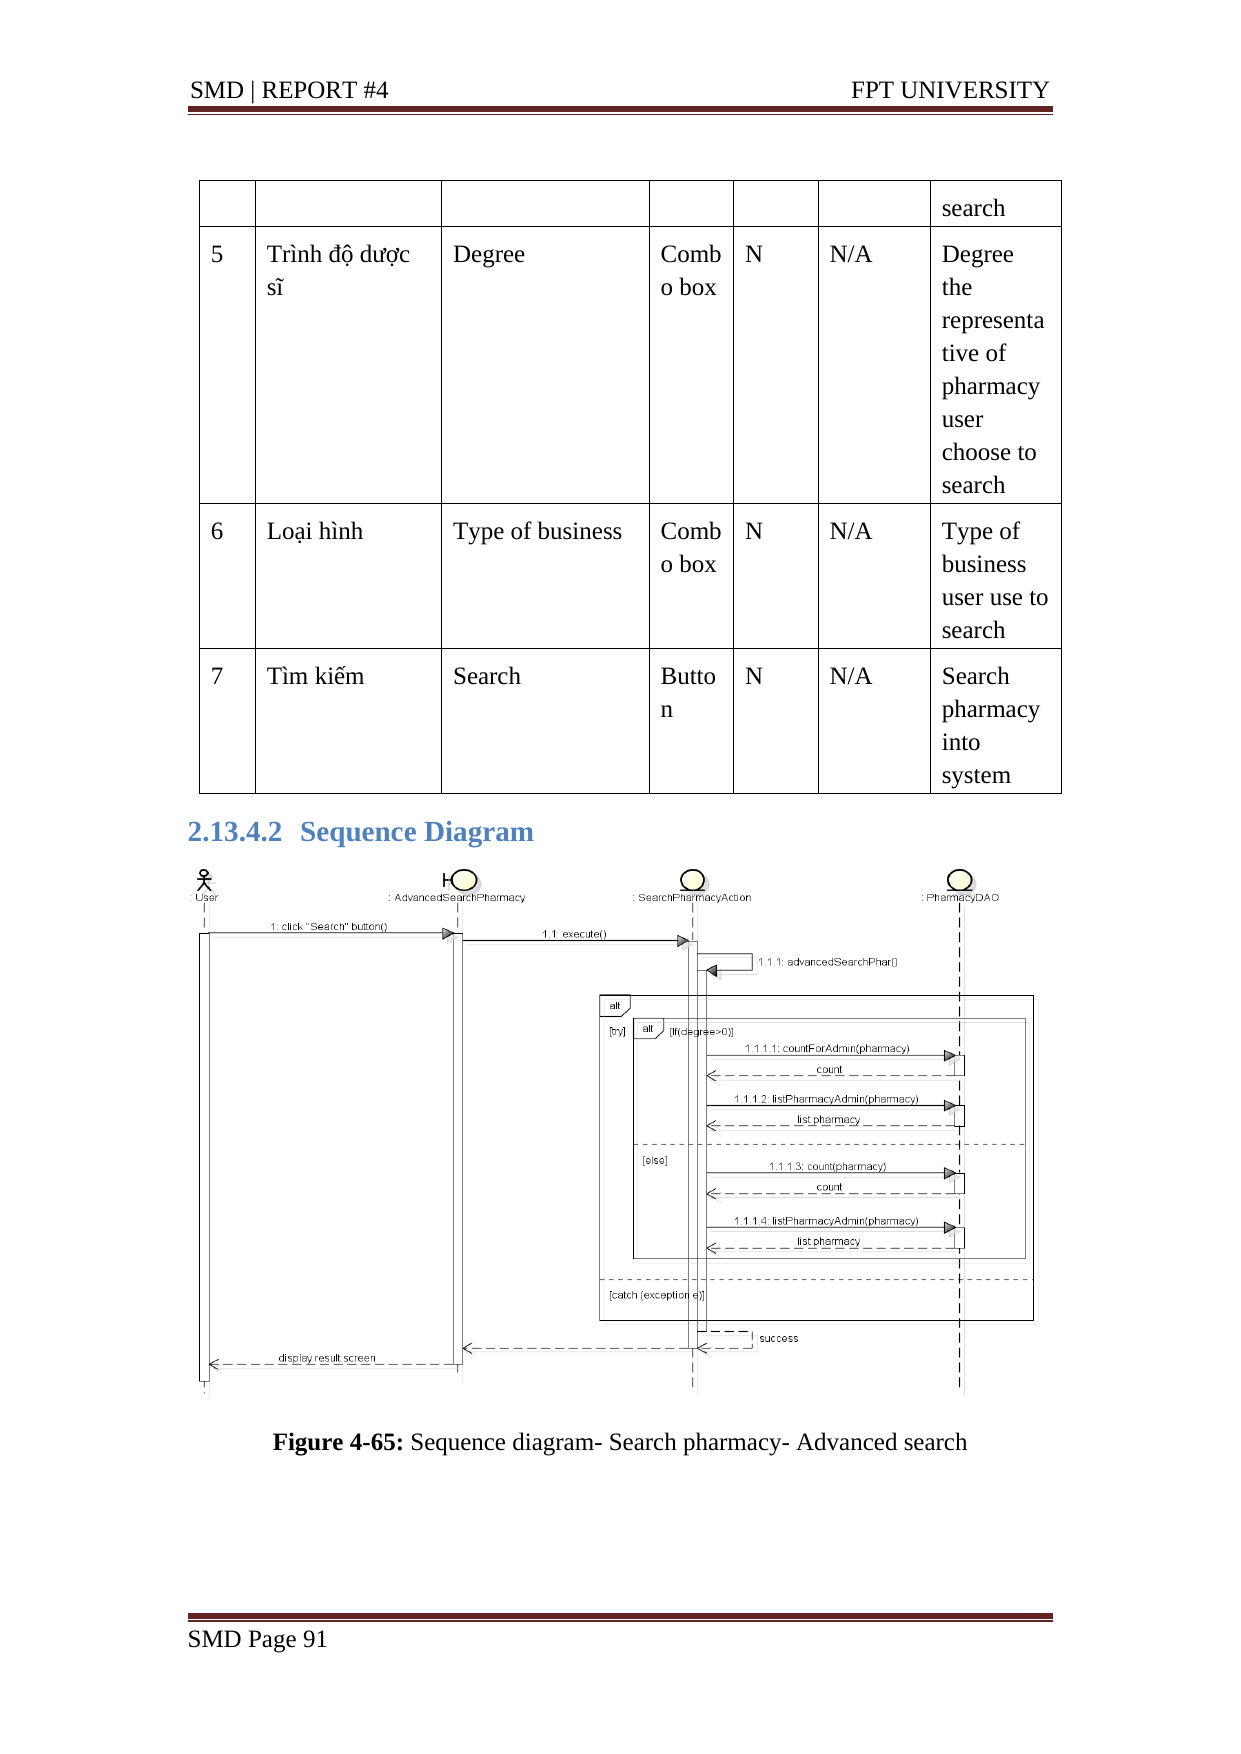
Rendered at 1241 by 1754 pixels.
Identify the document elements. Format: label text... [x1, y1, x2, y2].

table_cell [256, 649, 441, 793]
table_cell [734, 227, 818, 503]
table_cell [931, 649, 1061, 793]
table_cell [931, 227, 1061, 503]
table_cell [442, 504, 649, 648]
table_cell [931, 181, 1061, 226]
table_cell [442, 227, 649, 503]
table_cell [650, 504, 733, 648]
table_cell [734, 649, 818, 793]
subtitle Sequence Diagram [187, 814, 1053, 848]
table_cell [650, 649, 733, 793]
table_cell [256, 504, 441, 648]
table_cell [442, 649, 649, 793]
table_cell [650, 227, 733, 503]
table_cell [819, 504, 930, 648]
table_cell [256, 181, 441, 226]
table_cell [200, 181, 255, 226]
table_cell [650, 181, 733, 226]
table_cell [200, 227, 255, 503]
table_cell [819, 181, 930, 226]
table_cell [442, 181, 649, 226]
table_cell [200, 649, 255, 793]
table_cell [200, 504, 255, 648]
picture [187, 865, 1041, 1407]
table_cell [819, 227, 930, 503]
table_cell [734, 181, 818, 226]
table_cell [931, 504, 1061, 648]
text Figure 4-65: Sequence diagram- Search pharmacy- Advanced search [187, 1427, 1053, 1456]
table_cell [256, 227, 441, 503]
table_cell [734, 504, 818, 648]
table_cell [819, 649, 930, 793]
